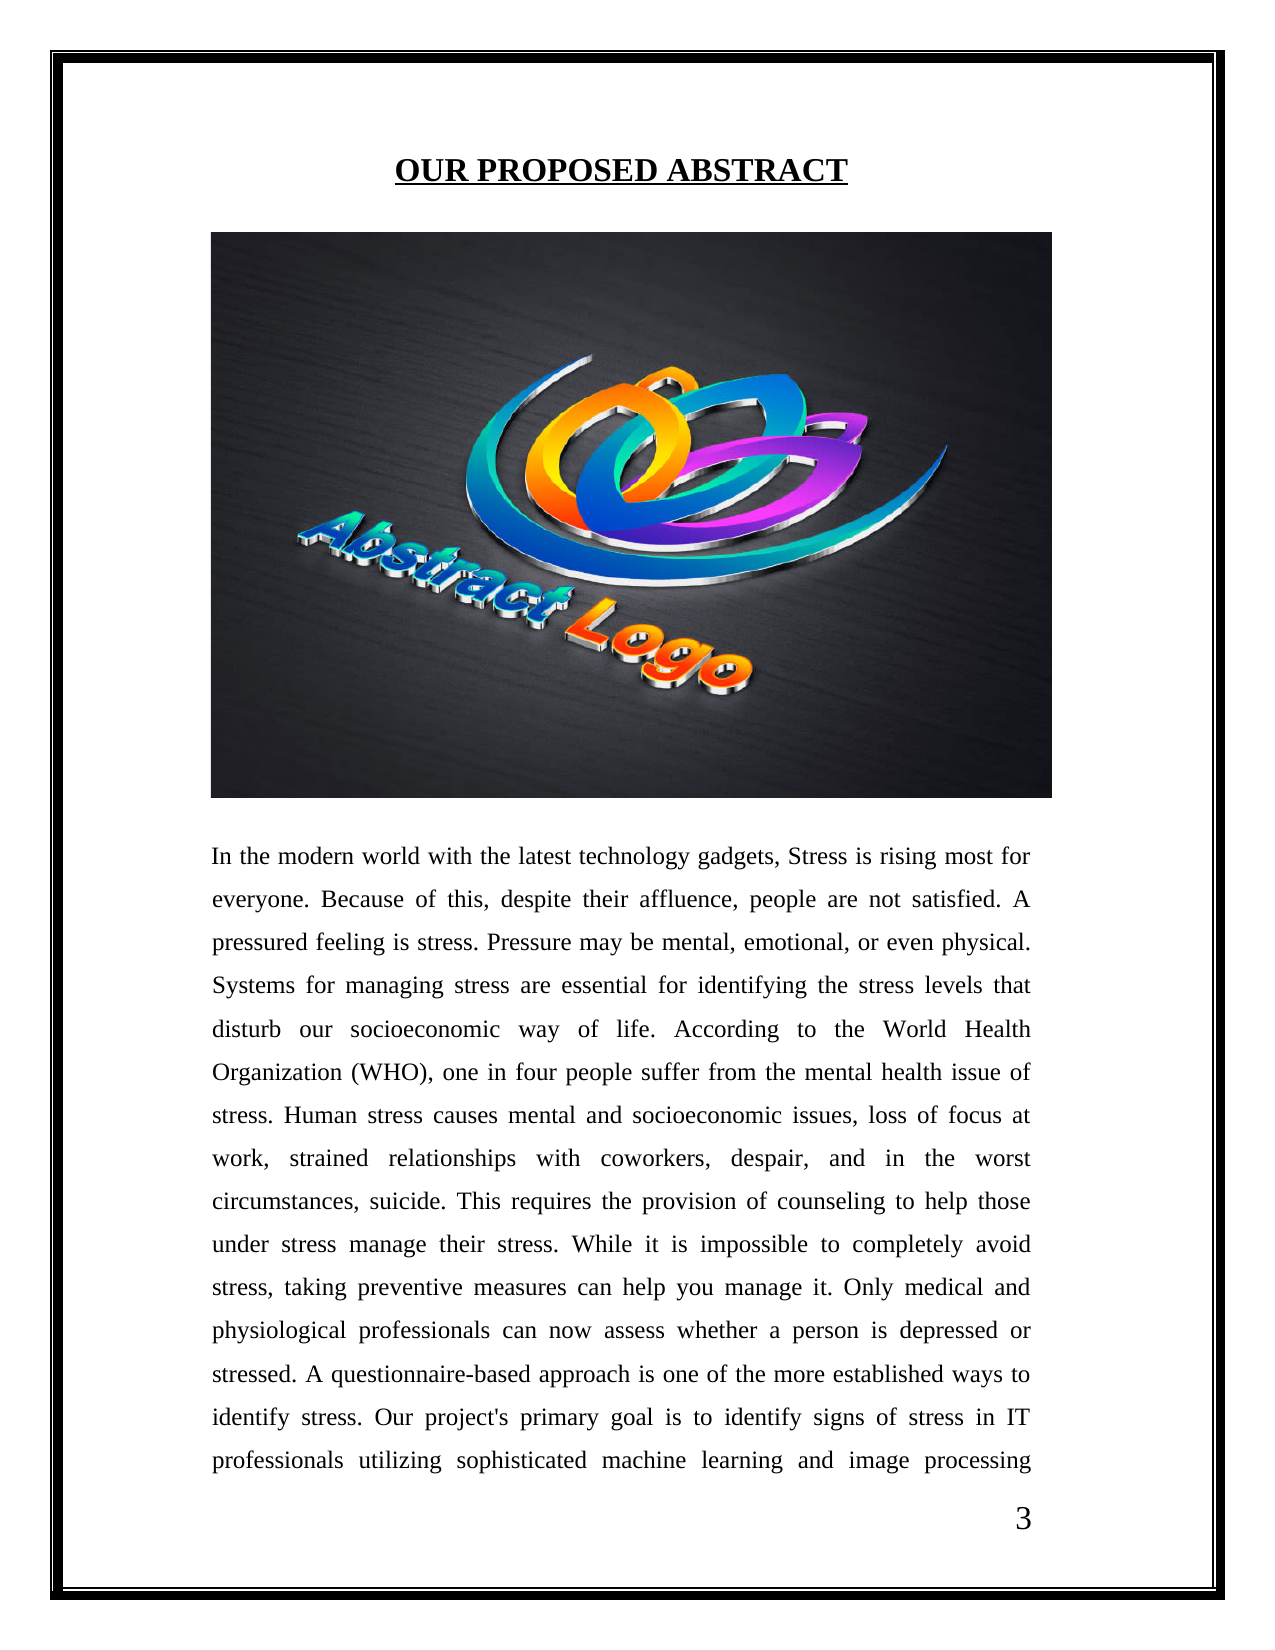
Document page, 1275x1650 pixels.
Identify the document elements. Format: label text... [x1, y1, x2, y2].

text OUR PROPOSED ABSTRACT [211, 150, 1032, 188]
picture [210, 232, 1052, 798]
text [211, 841, 1032, 1474]
